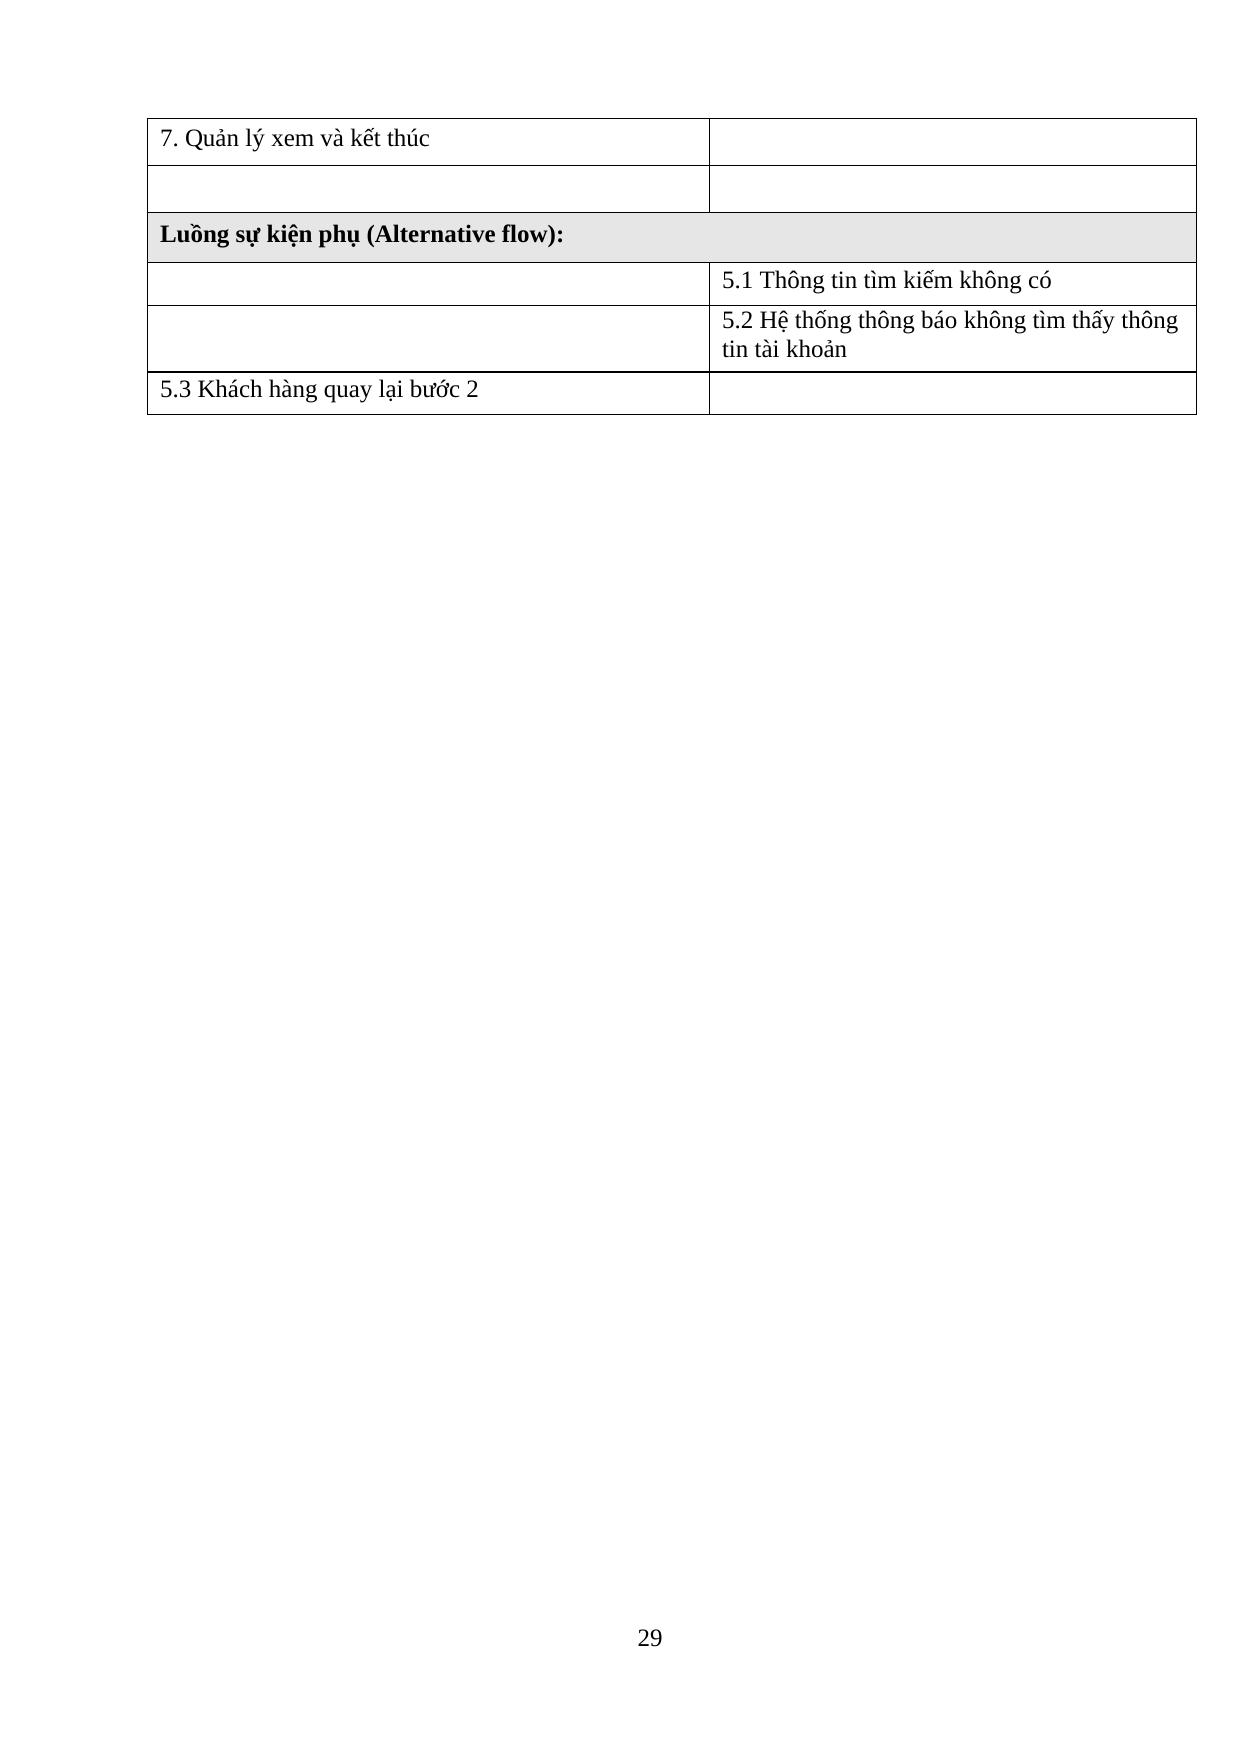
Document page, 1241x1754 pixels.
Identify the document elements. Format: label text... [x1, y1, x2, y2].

table_cell 5.2 Hệ thống thông báo không tìm thấy thông tin tài khoản [710, 306, 1196, 371]
table_cell 7. Quản lý xem và kết thúc [148, 119, 709, 165]
table_cell [710, 373, 1196, 414]
table_cell [148, 166, 709, 212]
table_cell 5.3 Khách hàng quay lại bước 2 [148, 373, 709, 414]
table_cell Luồng sự kiện phụ (Alternative flow): [148, 213, 1196, 262]
table_cell [148, 263, 709, 304]
table_cell [148, 306, 709, 371]
table_cell 5.1 Thông tin tìm kiếm không có [710, 263, 1196, 304]
table_cell [710, 119, 1196, 165]
table_cell [710, 166, 1196, 212]
